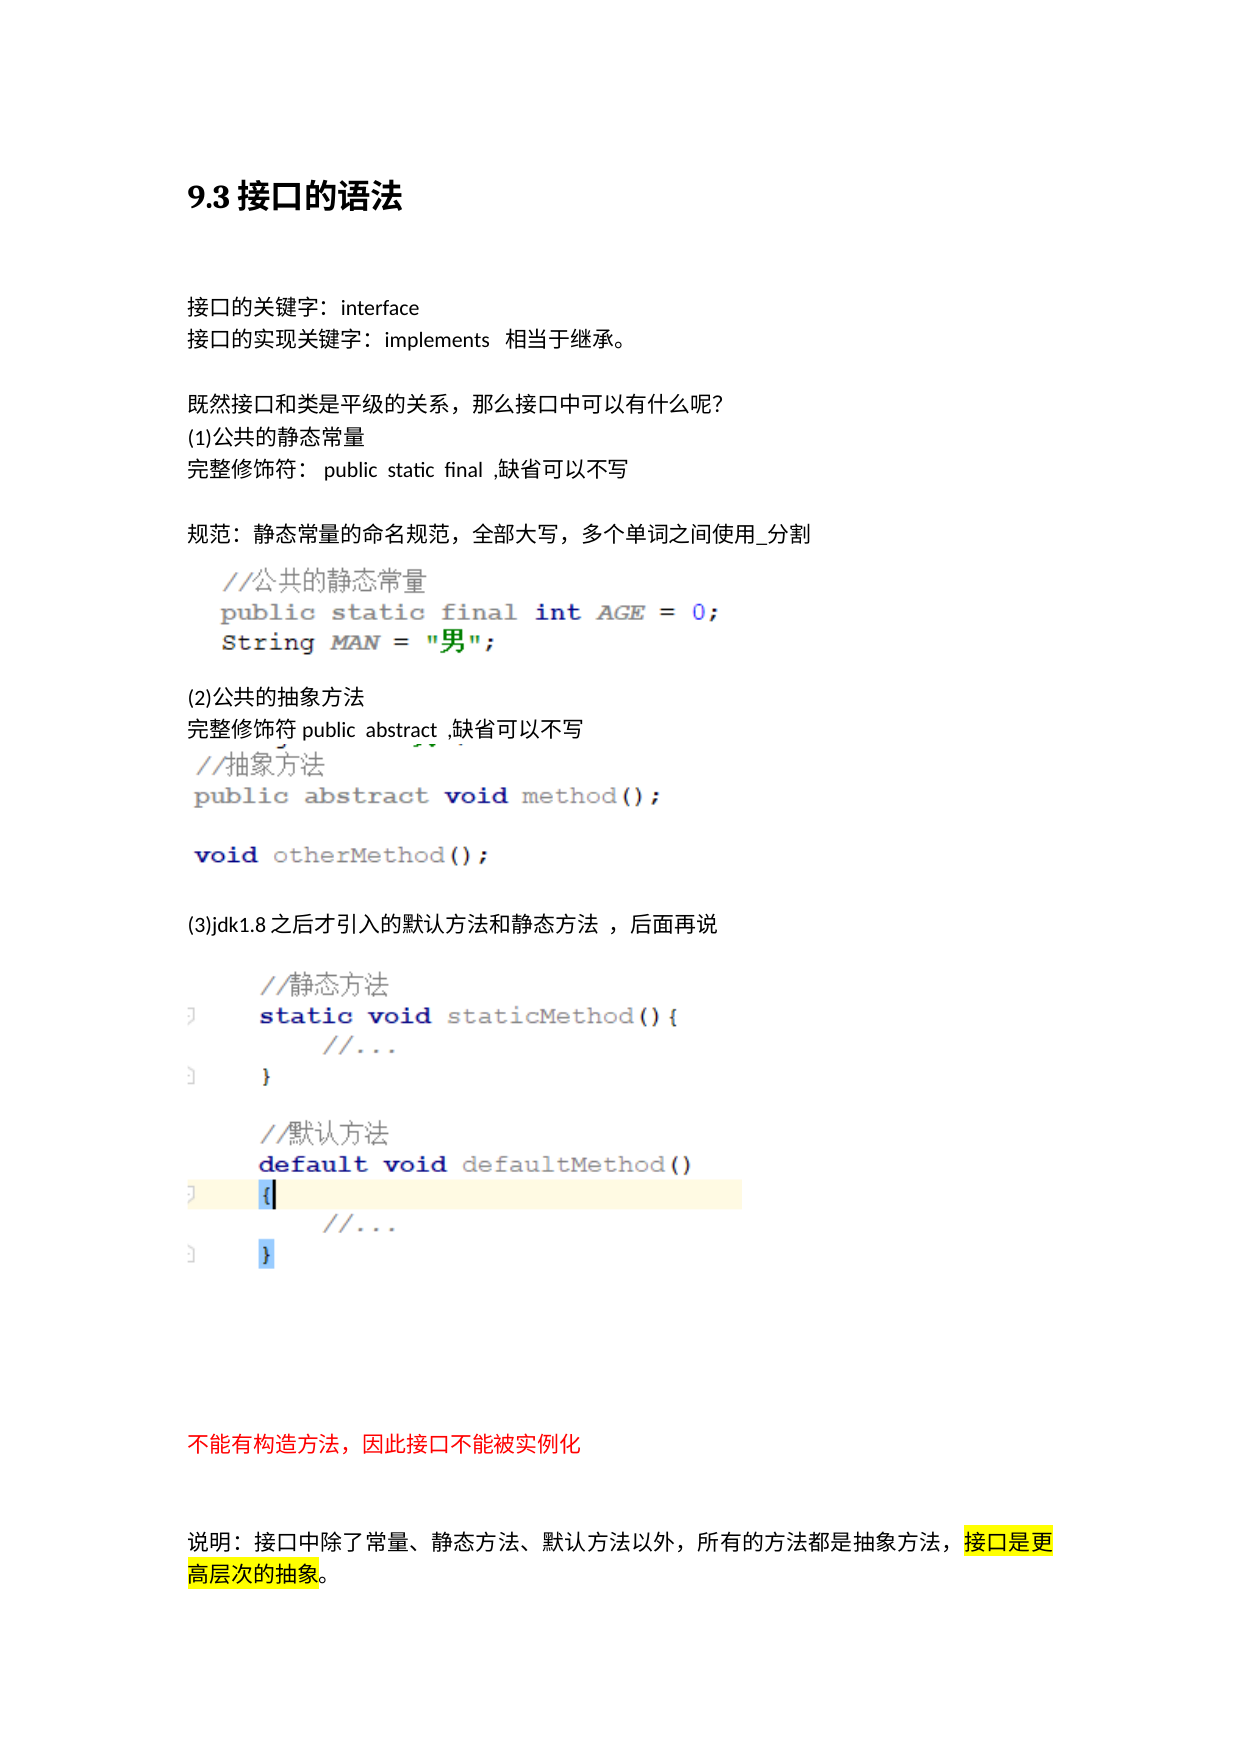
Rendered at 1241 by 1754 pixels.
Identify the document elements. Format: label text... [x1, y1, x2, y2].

text (1)公共的静态常量 [187, 419, 1053, 452]
text 接口的关键字：interface [187, 289, 1053, 322]
text (3)jdk1.8之后才引入的默认方法和静态方法 ，后面再说 [187, 907, 1053, 939]
text 说明：接口中除了常量、静态方法、默认方法以外，所有的方法都是抽象方法，接口是更高层次的抽象。 [187, 1524, 1053, 1589]
text (2)公共的抽象方法 [187, 679, 1053, 712]
text 既然接口和类是平级的关系，那么接口中可以有什么呢？ [187, 387, 1053, 419]
text 完整修饰符： public static final ,缺省可以不写 [187, 452, 1053, 484]
text 不能有构造方法，因此接口不能被实例化 [187, 1427, 1053, 1459]
text 接口的实现关键字：implements 相当于继承。 [187, 322, 1053, 354]
picture [187, 744, 700, 886]
text 规范：静态常量的命名规范，全部大写，多个单词之间使用_分割 [187, 517, 1053, 549]
subtitle 9.3 接口的语法 [187, 162, 1053, 227]
picture [187, 939, 742, 1294]
text 完整修饰符 public abstract ,缺省可以不写 [187, 712, 1053, 744]
picture [187, 549, 773, 672]
